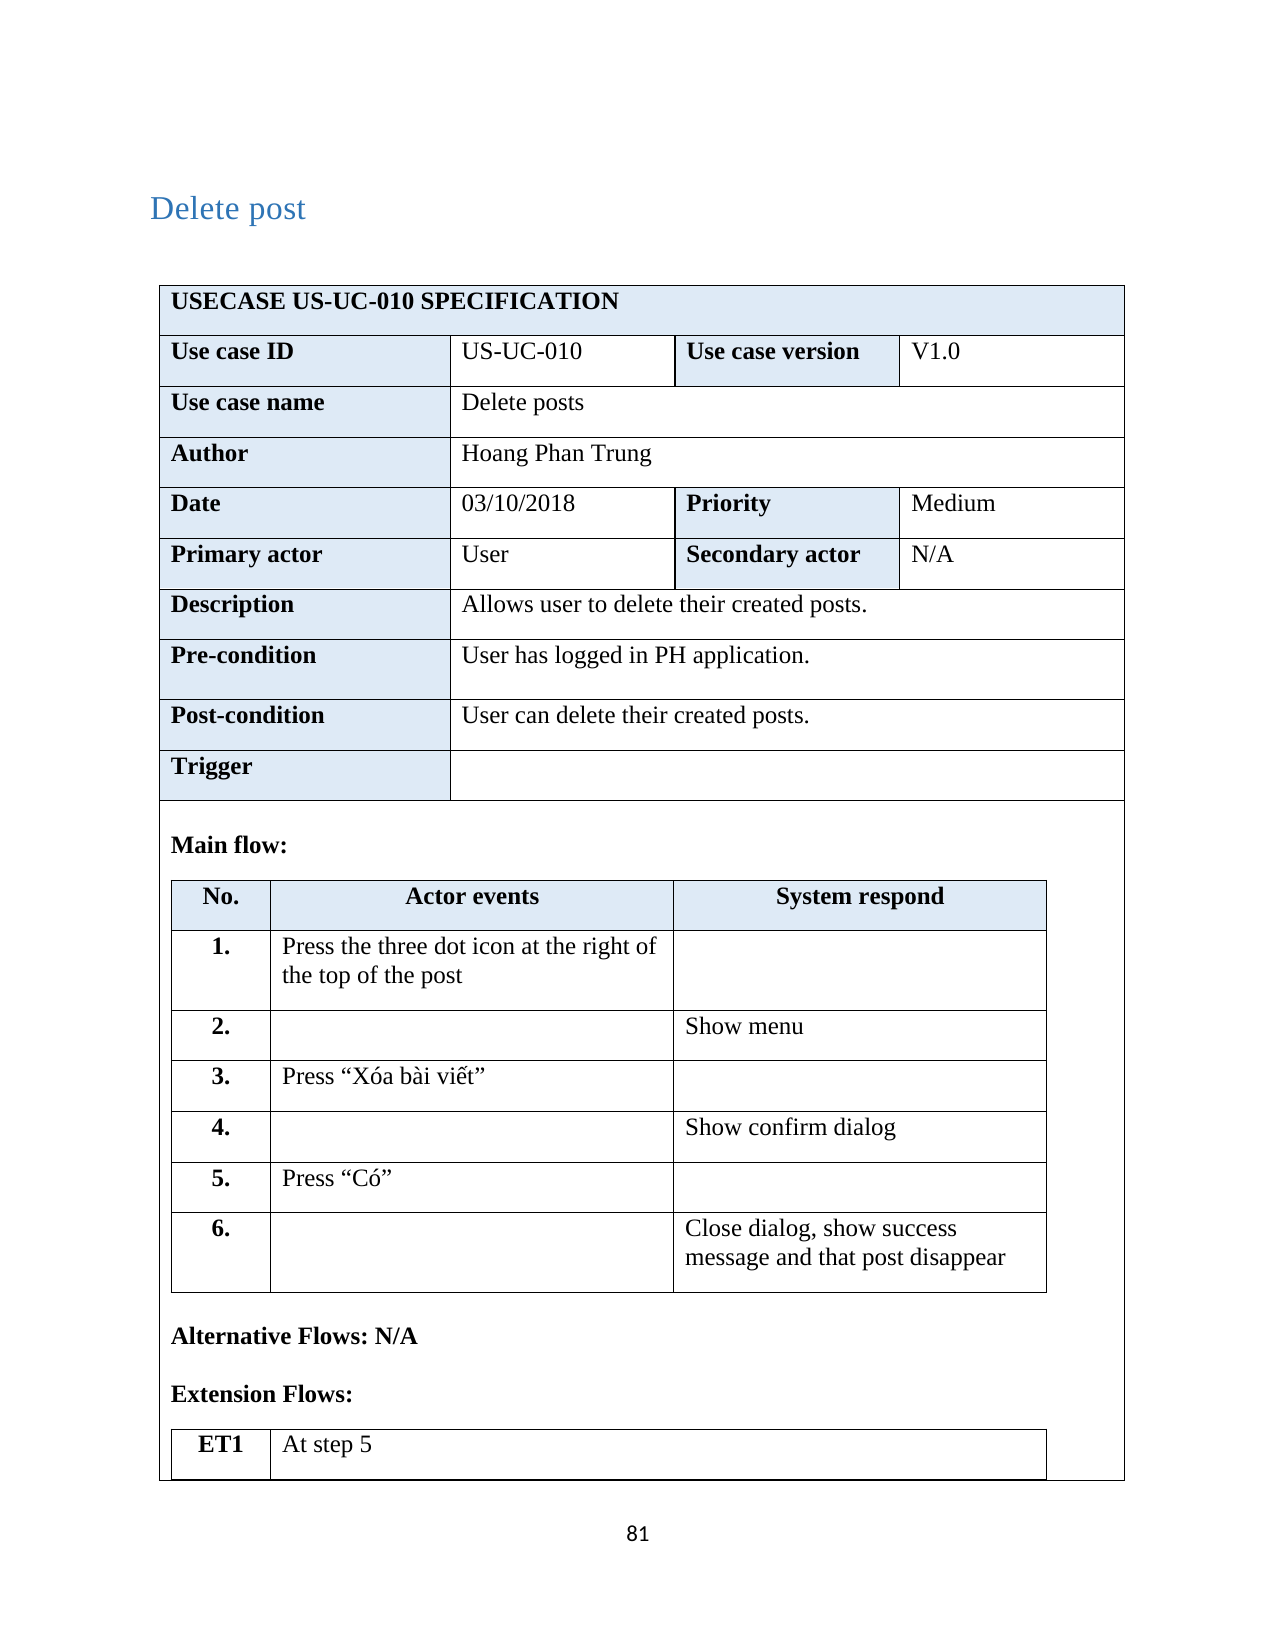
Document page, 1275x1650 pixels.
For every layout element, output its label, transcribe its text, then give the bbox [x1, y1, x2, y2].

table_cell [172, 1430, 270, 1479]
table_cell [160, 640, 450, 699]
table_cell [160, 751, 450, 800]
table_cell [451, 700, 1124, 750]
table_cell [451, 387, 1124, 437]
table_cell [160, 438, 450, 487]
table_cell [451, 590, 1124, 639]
title Delete post [150, 188, 1125, 227]
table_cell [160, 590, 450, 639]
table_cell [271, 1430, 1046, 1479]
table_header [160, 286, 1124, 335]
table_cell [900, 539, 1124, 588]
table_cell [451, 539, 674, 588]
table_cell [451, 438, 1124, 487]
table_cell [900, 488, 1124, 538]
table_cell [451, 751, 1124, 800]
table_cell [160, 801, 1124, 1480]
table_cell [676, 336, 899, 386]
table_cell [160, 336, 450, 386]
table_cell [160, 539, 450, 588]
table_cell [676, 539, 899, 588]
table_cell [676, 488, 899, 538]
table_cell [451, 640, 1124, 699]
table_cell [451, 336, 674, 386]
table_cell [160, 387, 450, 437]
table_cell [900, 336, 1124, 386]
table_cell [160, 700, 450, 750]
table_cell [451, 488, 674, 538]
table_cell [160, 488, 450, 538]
